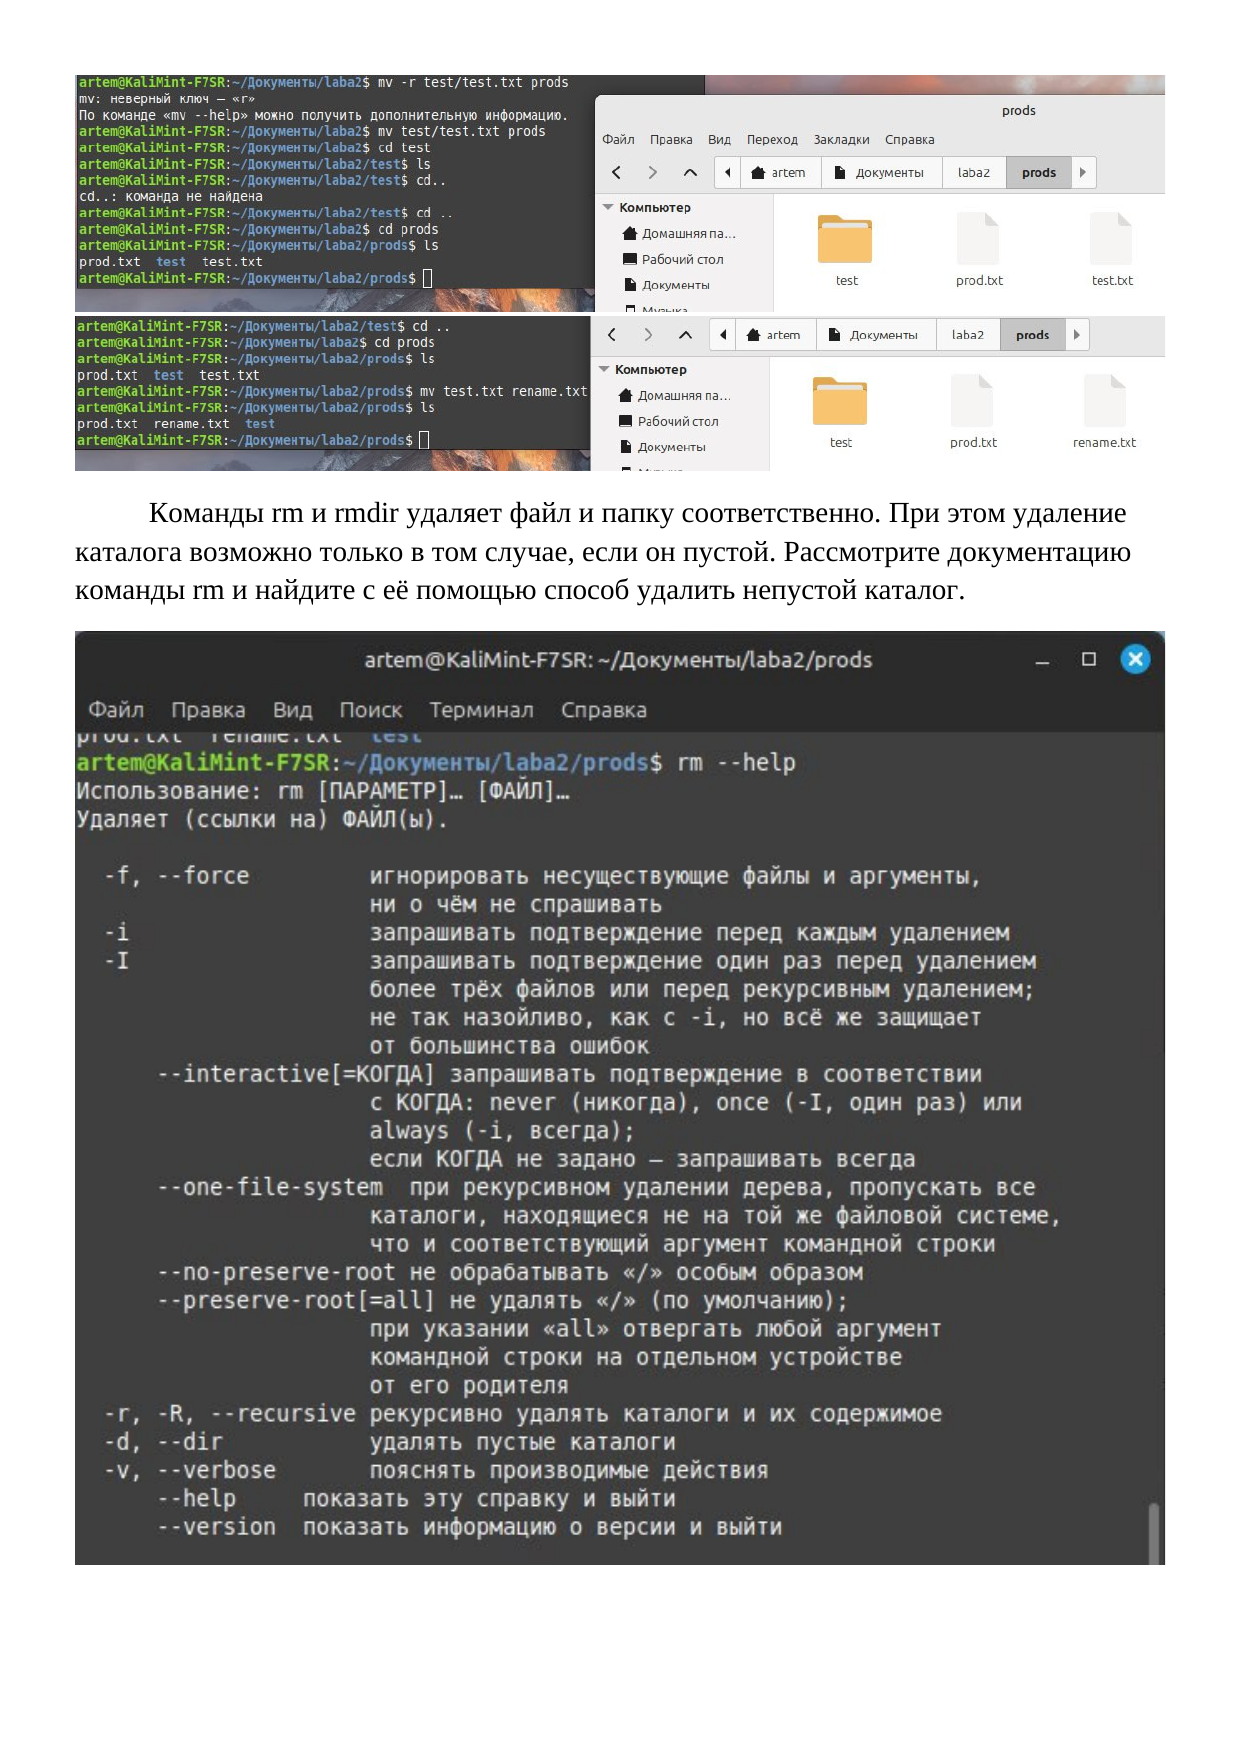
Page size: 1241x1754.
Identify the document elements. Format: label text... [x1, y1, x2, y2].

picture [75, 631, 1166, 1565]
picture [75, 75, 1166, 312]
picture [75, 316, 1166, 471]
text Команды rm и rmdir удаляет файл и папку соответственно. При этом удаление каталога возможно только в том случае, если он пустой. Рассмотрите документацию команды rm и найдите с её помощью способ удалить непустой каталог. [75, 495, 1165, 606]
